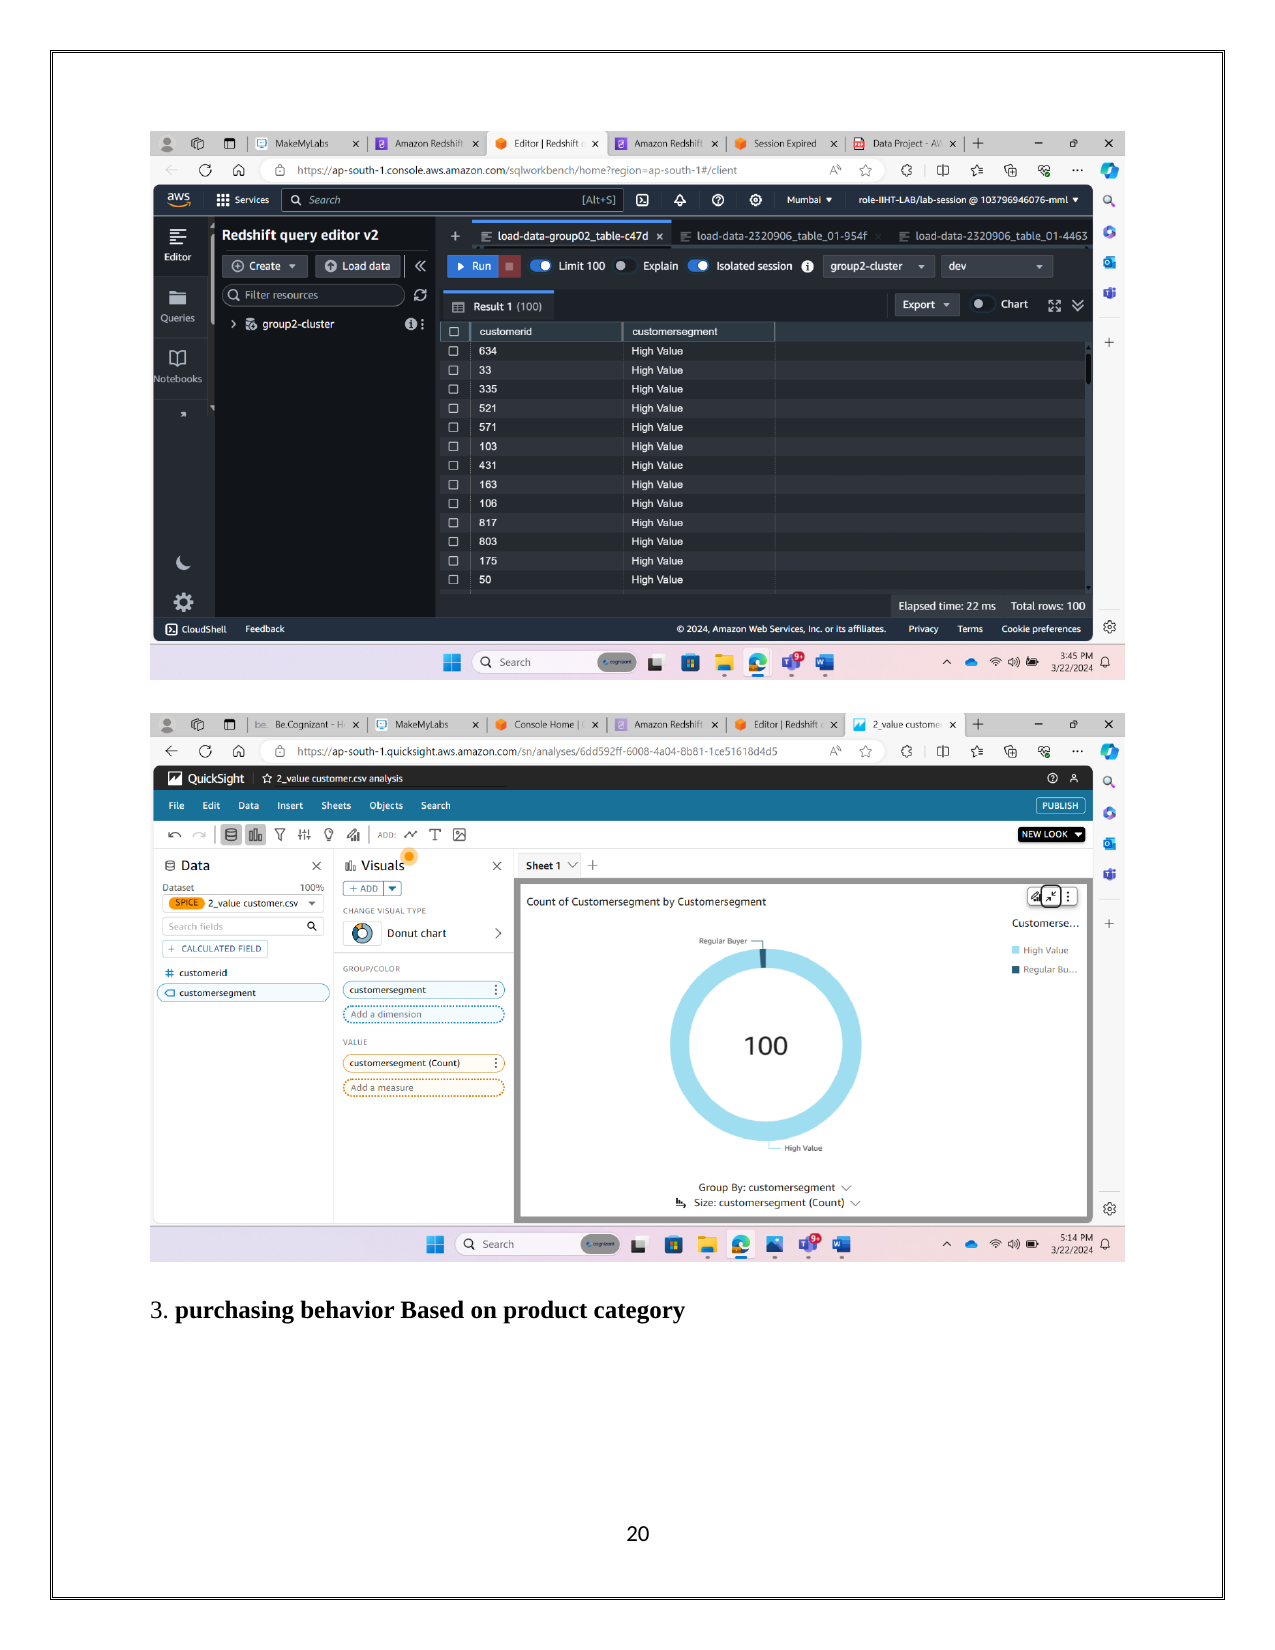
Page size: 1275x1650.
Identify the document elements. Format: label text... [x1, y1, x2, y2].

picture [150, 131, 1125, 680]
picture [150, 713, 1125, 1262]
text 3. purchasing behavior Based on product category [150, 1295, 1125, 1323]
